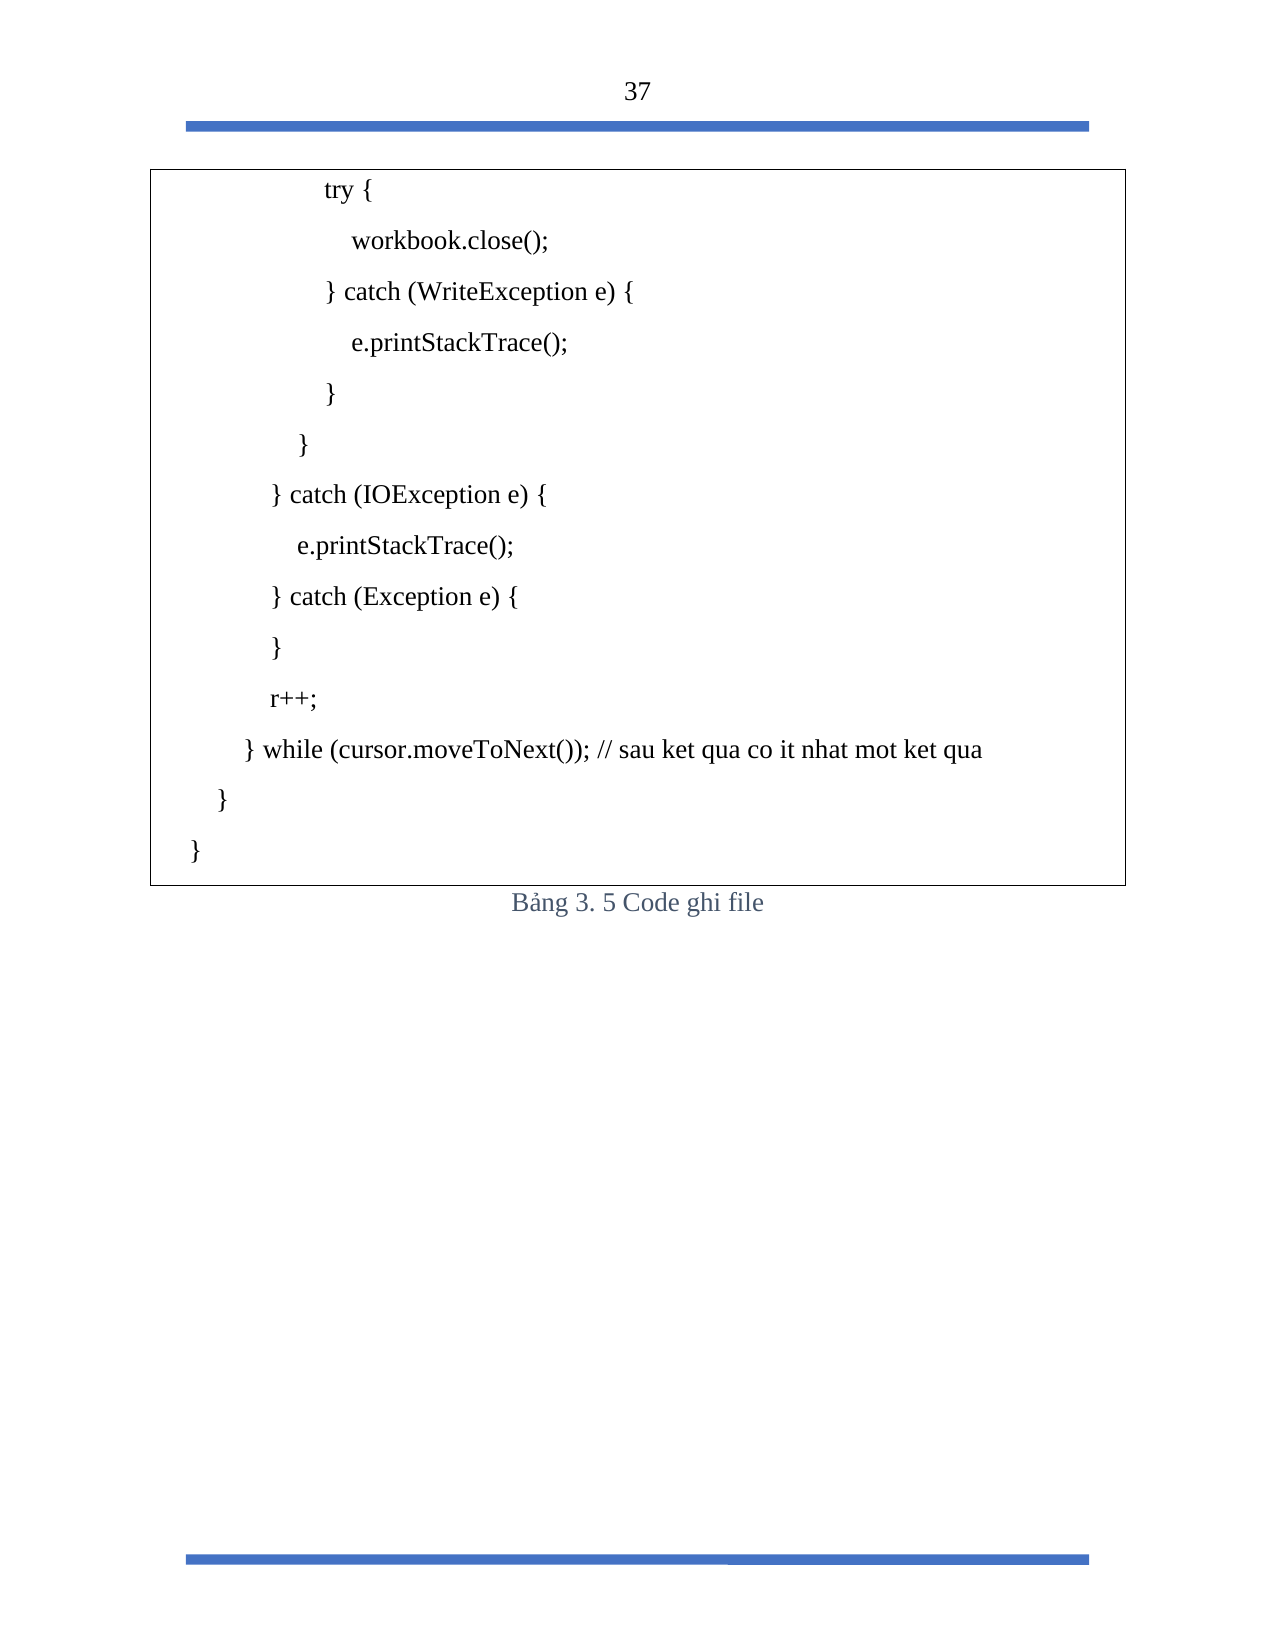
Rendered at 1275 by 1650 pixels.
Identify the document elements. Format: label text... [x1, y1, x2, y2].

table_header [151, 170, 1125, 885]
text Bảng 3. 5 Code ghi file [150, 886, 1125, 917]
